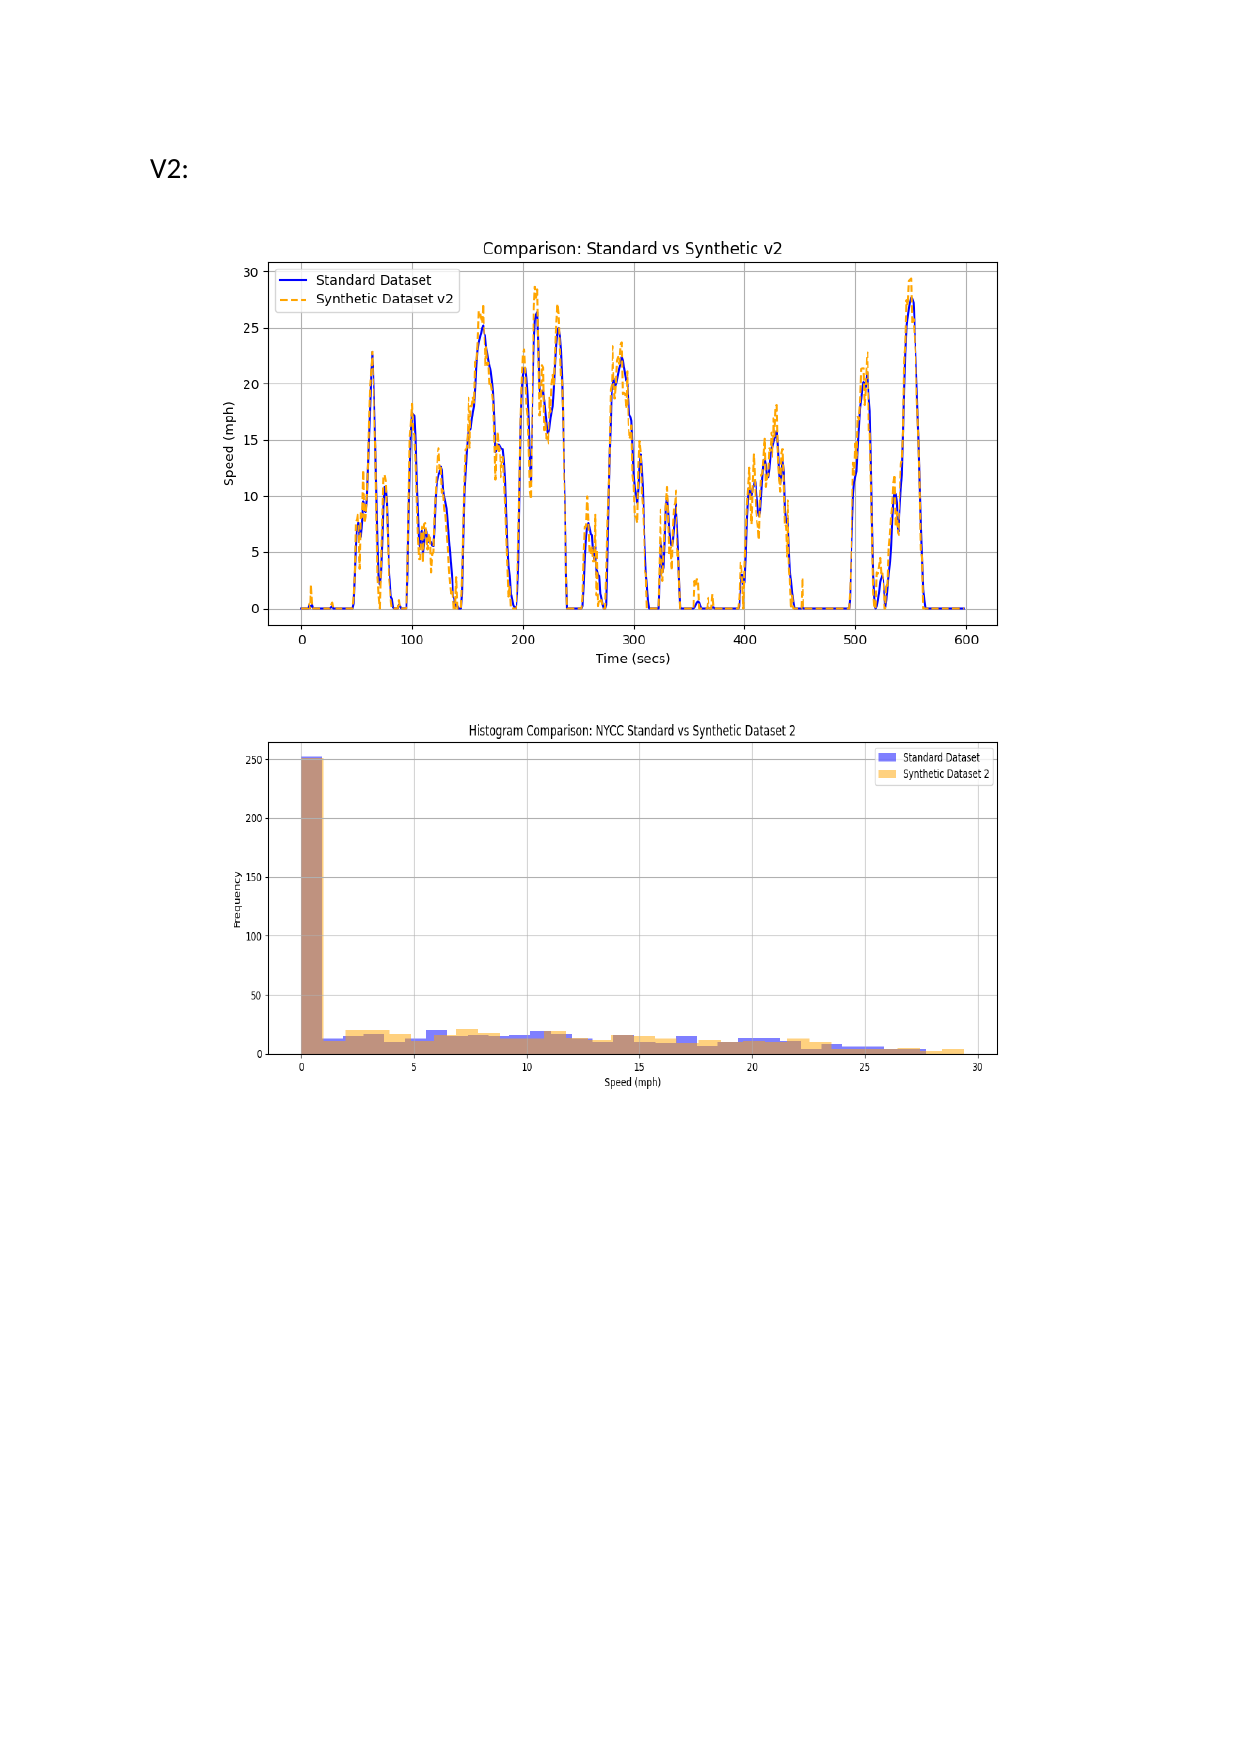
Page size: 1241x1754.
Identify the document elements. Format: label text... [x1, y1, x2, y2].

picture [150, 205, 1091, 676]
text V2: [150, 150, 1090, 186]
picture [150, 694, 1091, 1098]
